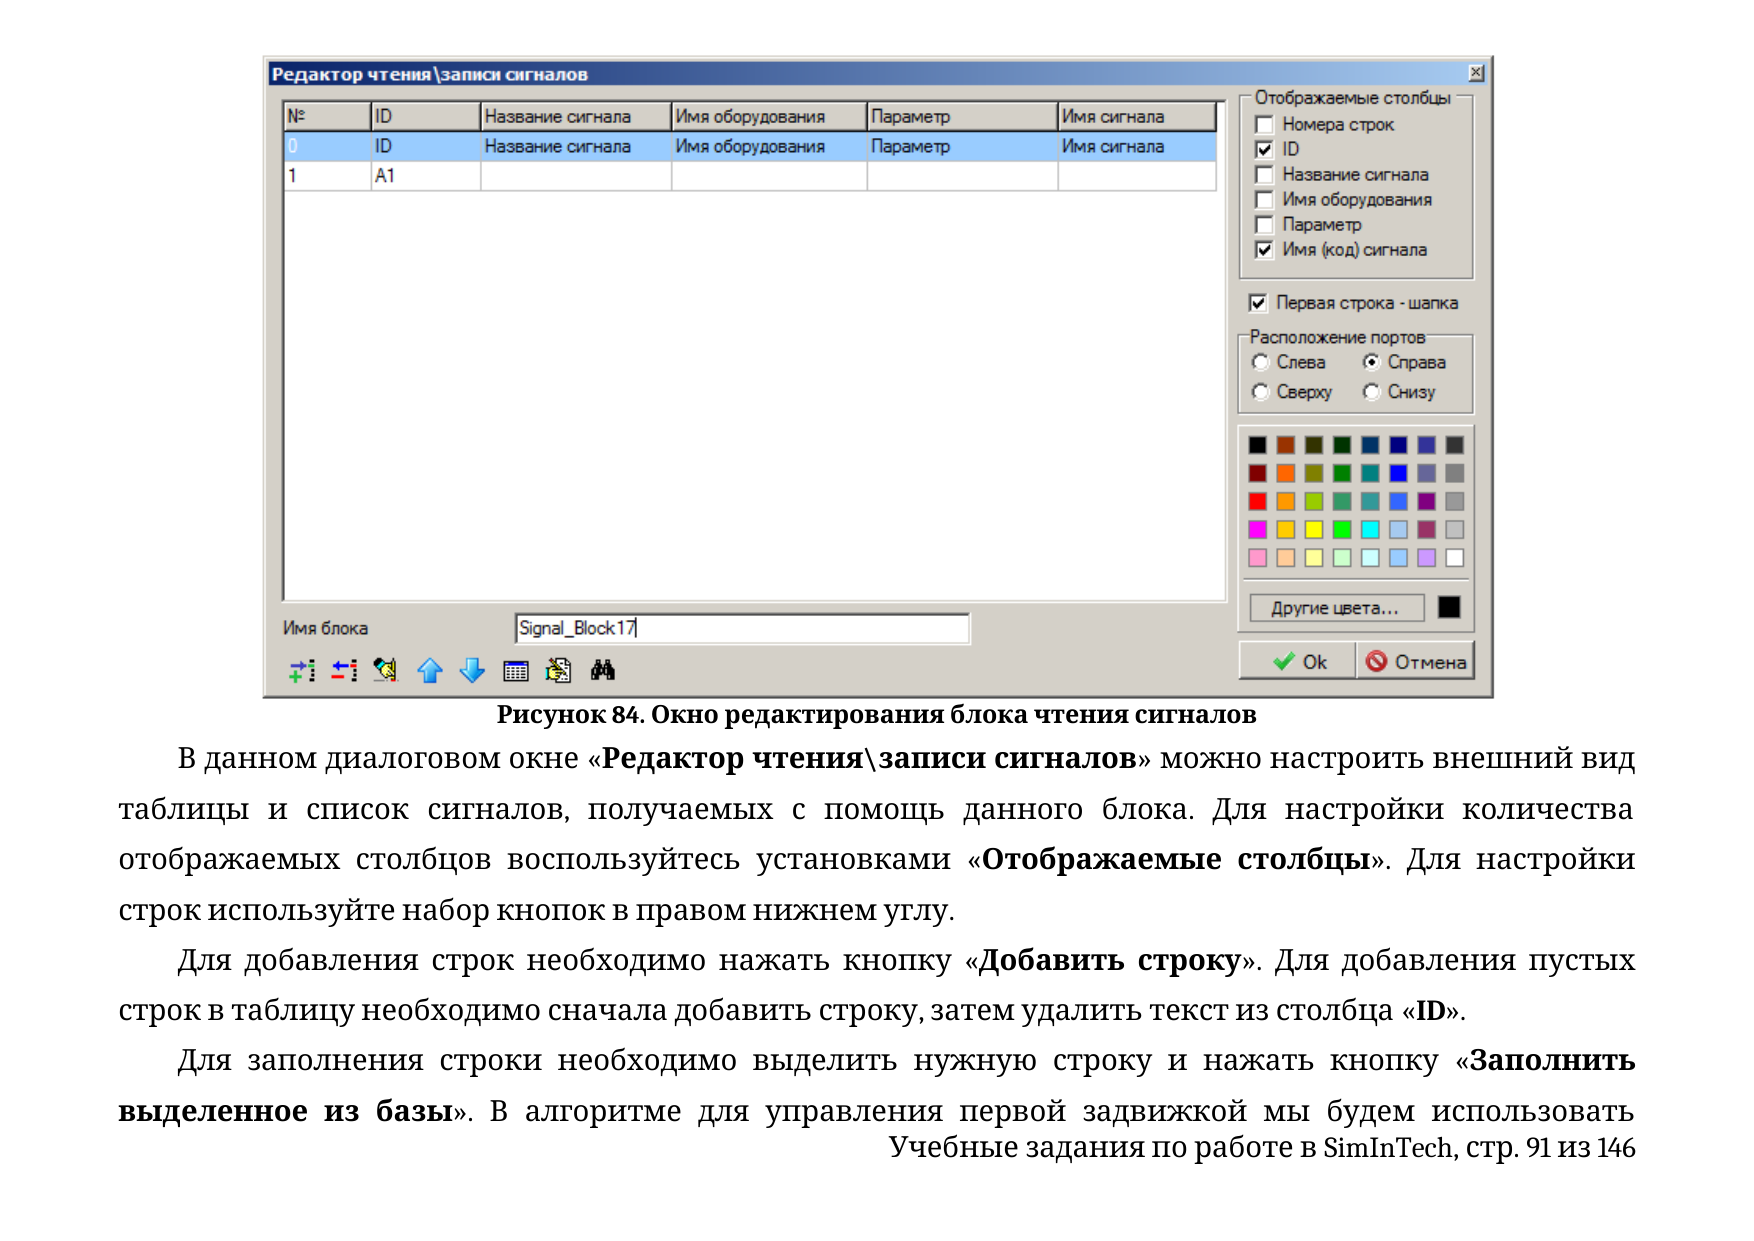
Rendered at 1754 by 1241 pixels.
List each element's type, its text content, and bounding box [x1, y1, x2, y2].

text Для добавления строк необходимо нажать кнопку «Добавить строку». Для добавления пустых строк в таблицу необходимо сначала добавить строку, затем удалить текст из столбца «ID». [118, 944, 1636, 1028]
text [118, 1044, 1636, 1128]
text В данном диалоговом окне «Редактор чтения\записи сигналов» можно настроить внешний вид таблицы и список сигналов, получаемых с помощь данного блока. Для настройки количества отображаемых столбцов воспользуйтесь установками «Отображаемые столбцы». Для настройки строк используйте набор кнопок в правом нижнем углу. [118, 743, 1636, 927]
picture [252, 51, 1502, 702]
